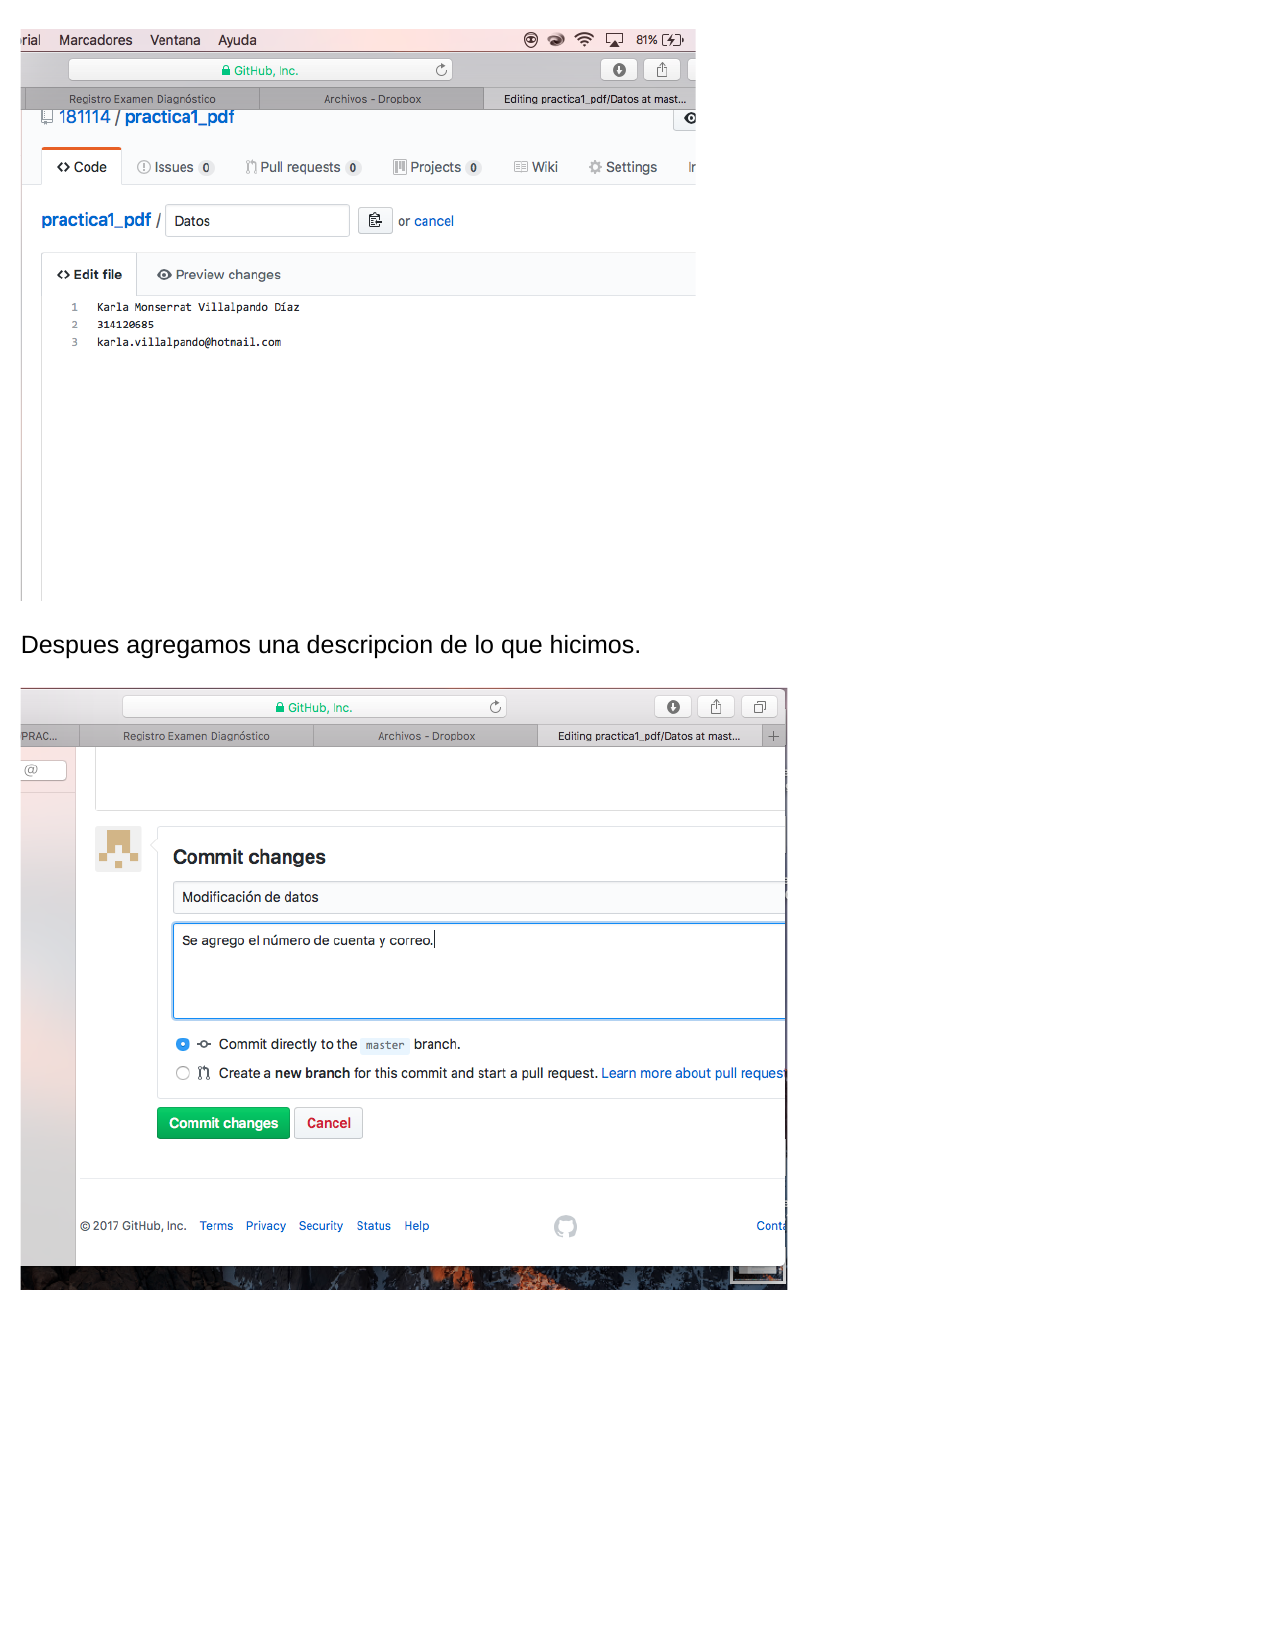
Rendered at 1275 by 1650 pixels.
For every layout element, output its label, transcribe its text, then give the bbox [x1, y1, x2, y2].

text Despues agregamos una descripcion de lo que hicimos. [21, 629, 1249, 658]
picture [20, 29, 696, 601]
picture [20, 687, 788, 1290]
